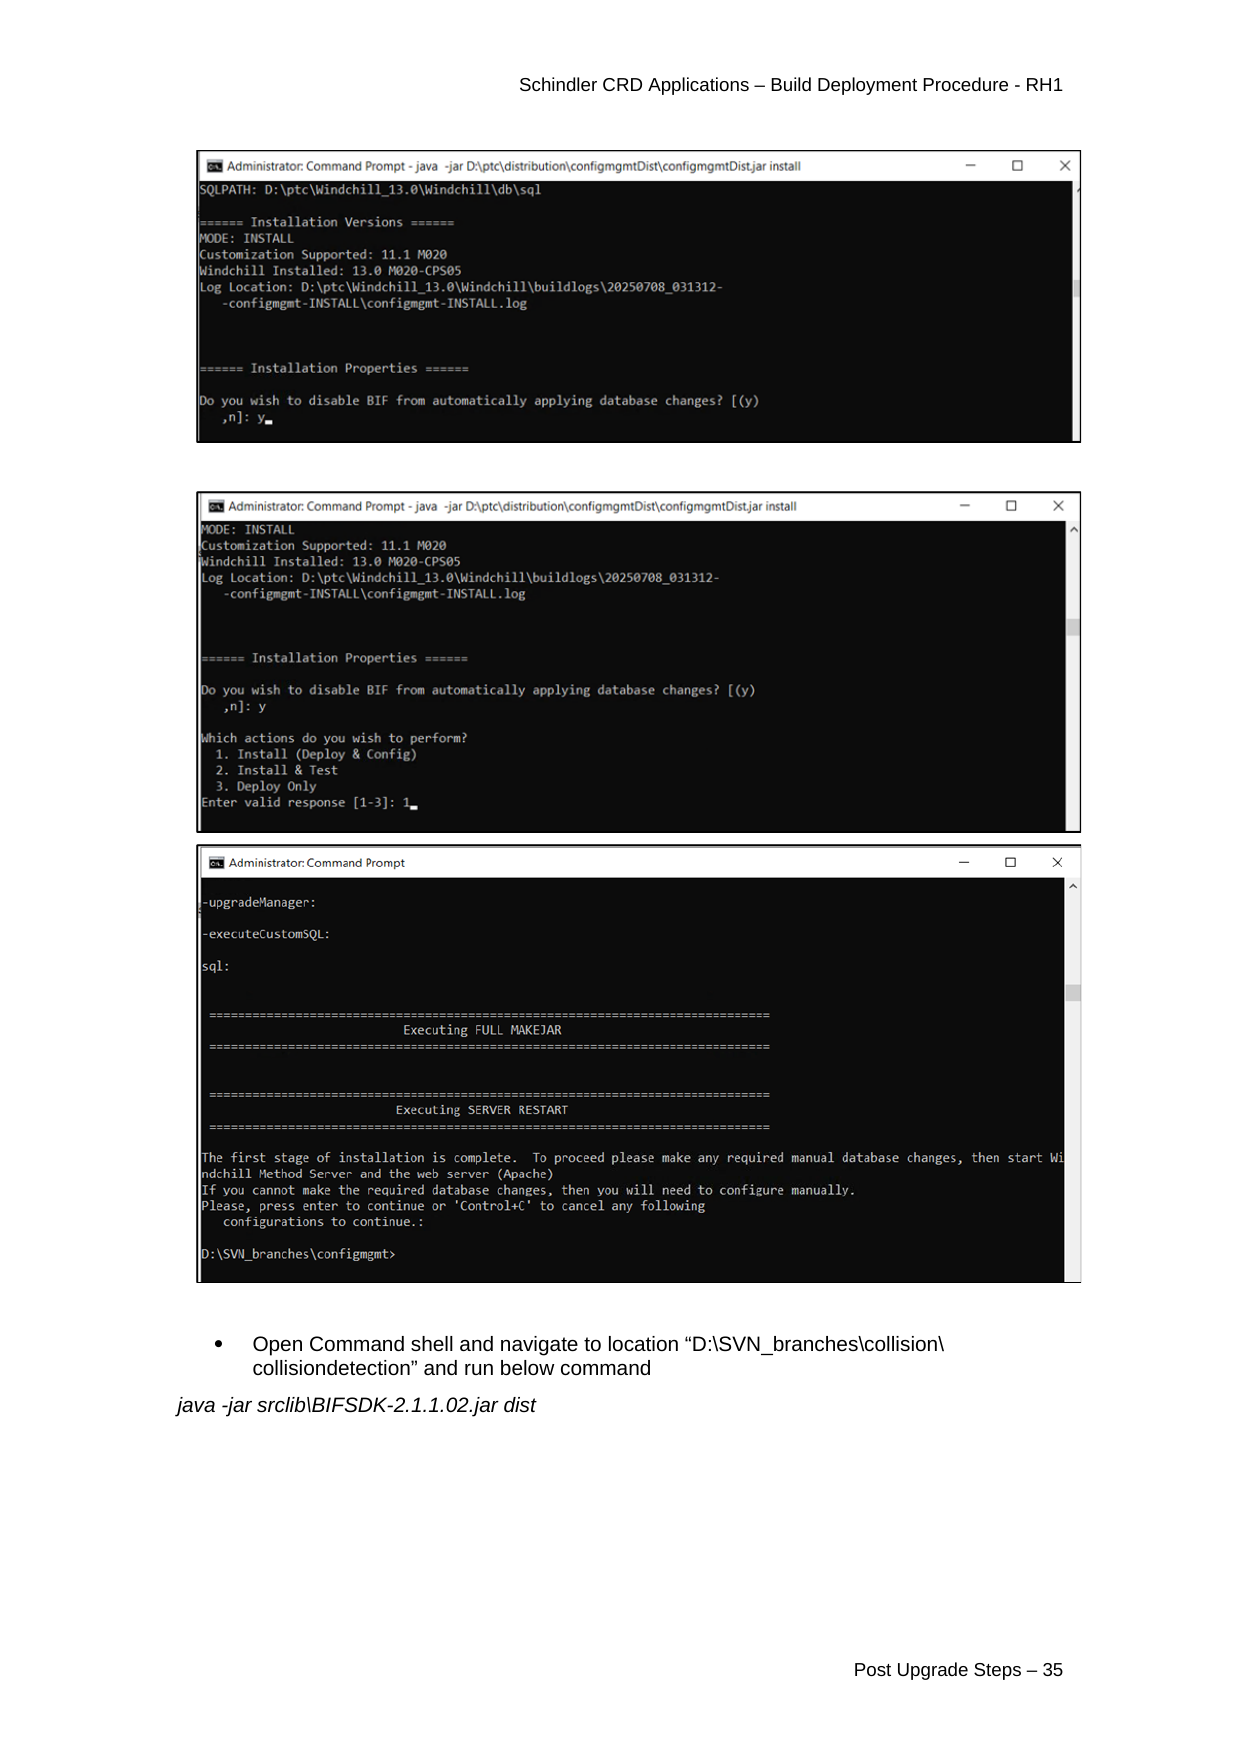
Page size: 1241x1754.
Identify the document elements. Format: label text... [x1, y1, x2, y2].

picture [196, 491, 1082, 833]
picture [196, 844, 1082, 1283]
picture [196, 150, 1082, 443]
list Open Command shell and navigate to location “D:\SVN_branches\collision\collisiondetection” and run below command [215, 1332, 1063, 1380]
text java -jar srclib\BIFSDK-2.1.1.02.jar dist [177, 1392, 1063, 1416]
